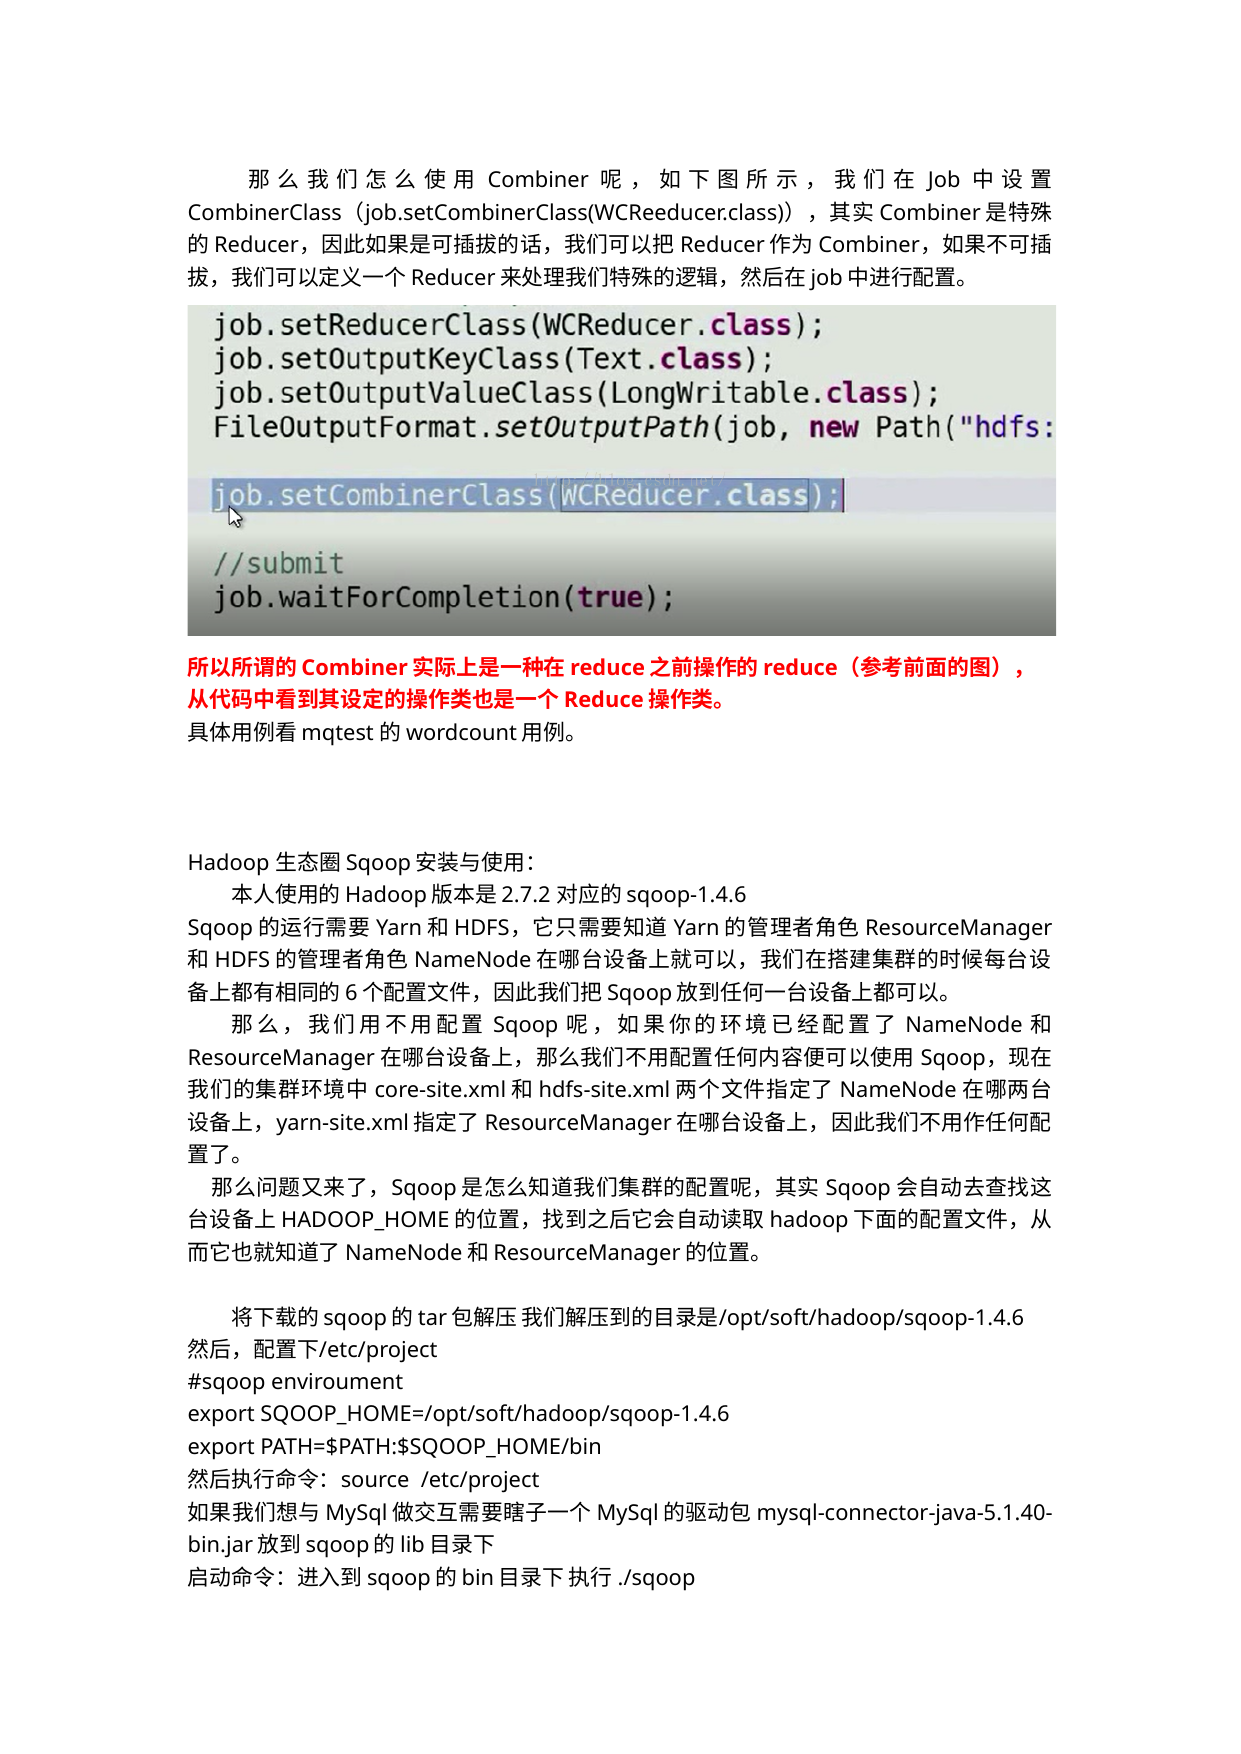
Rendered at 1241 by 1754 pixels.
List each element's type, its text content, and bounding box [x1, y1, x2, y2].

text export SQOOP_HOME=/opt/soft/hadoop/sqoop-1.4.6 [187, 1397, 1053, 1429]
text #sqoop enviroument [187, 1364, 1053, 1397]
text 那么我们怎么使用Combiner呢，如下图所示，我们在Job中设置CombinerClass（job.setCombinerClass(WCReeducer.class)），其实Combiner是特殊的Reducer，因此如果是可插拔的话，我们可以把Reducer作为Combiner，如果不可插拔，我们可以定义一个Reducer来处理我们特殊的逻辑，然后在job中进行配置。 [187, 162, 1053, 292]
text 如果我们想与MySql做交互需要瞎子一个MySql的驱动包mysql-connector-java-5.1.40-bin.jar放到sqoop的lib目录下 [187, 1494, 1053, 1559]
text 具体用例看mqtest 的wordcount用例。 [187, 714, 1053, 747]
text 那么，我们用不用配置Sqoop呢，如果你的环境已经配置了NameNode和ResourceManager在哪台设备上，那么我们不用配置任何内容便可以使用Sqoop，现在我们的集群环境中core-site.xml和hdfs-site.xml两个文件指定了NameNode在哪两台设备上，yarn-site.xml指定了ResourceManager在哪台设备上，因此我们不用作任何配置了。 [187, 1007, 1053, 1169]
text 所以所谓的Combiner实际上是一种在reduce之前操作的reduce（参考前面的图），从代码中看到其设定的操作类也是一个Reduce操作类。 [187, 649, 1053, 714]
text 然后，配置下/etc/project [187, 1332, 1053, 1364]
text Sqoop的运行需要Yarn和HDFS，它只需要知道Yarn的管理者角色ResourceManager和HDFS的管理者角色NameNode在哪台设备上就可以，我们在搭建集群的时候每台设备上都有相同的6个配置文件，因此我们把Sqoop放到任何一台设备上都可以。 [187, 909, 1053, 1007]
text 然后执行命令：source /etc/project [187, 1462, 1053, 1494]
picture [187, 305, 1057, 636]
text 本人使用的Hadoop版本是2.7.2 对应的sqoop-1.4.6 [187, 877, 1053, 909]
text 将下载的sqoop的tar包解压 我们解压到的目录是/opt/soft/hadoop/sqoop-1.4.6 [187, 1299, 1053, 1332]
text export PATH=$PATH:$SQOOP_HOME/bin [187, 1429, 1053, 1462]
text 启动命令：进入到sqoop的bin目录下 执行 ./sqoop [187, 1559, 1053, 1592]
text Hadoop 生态圈 Sqoop安装与使用： [187, 844, 1053, 877]
text 那么问题又来了，Sqoop是怎么知道我们集群的配置呢，其实Sqoop会自动去查找这台设备上HADOOP_HOME的位置，找到之后它会自动读取hadoop下面的配置文件，从而它也就知道了NameNode和ResourceManager的位置。 [187, 1169, 1053, 1267]
